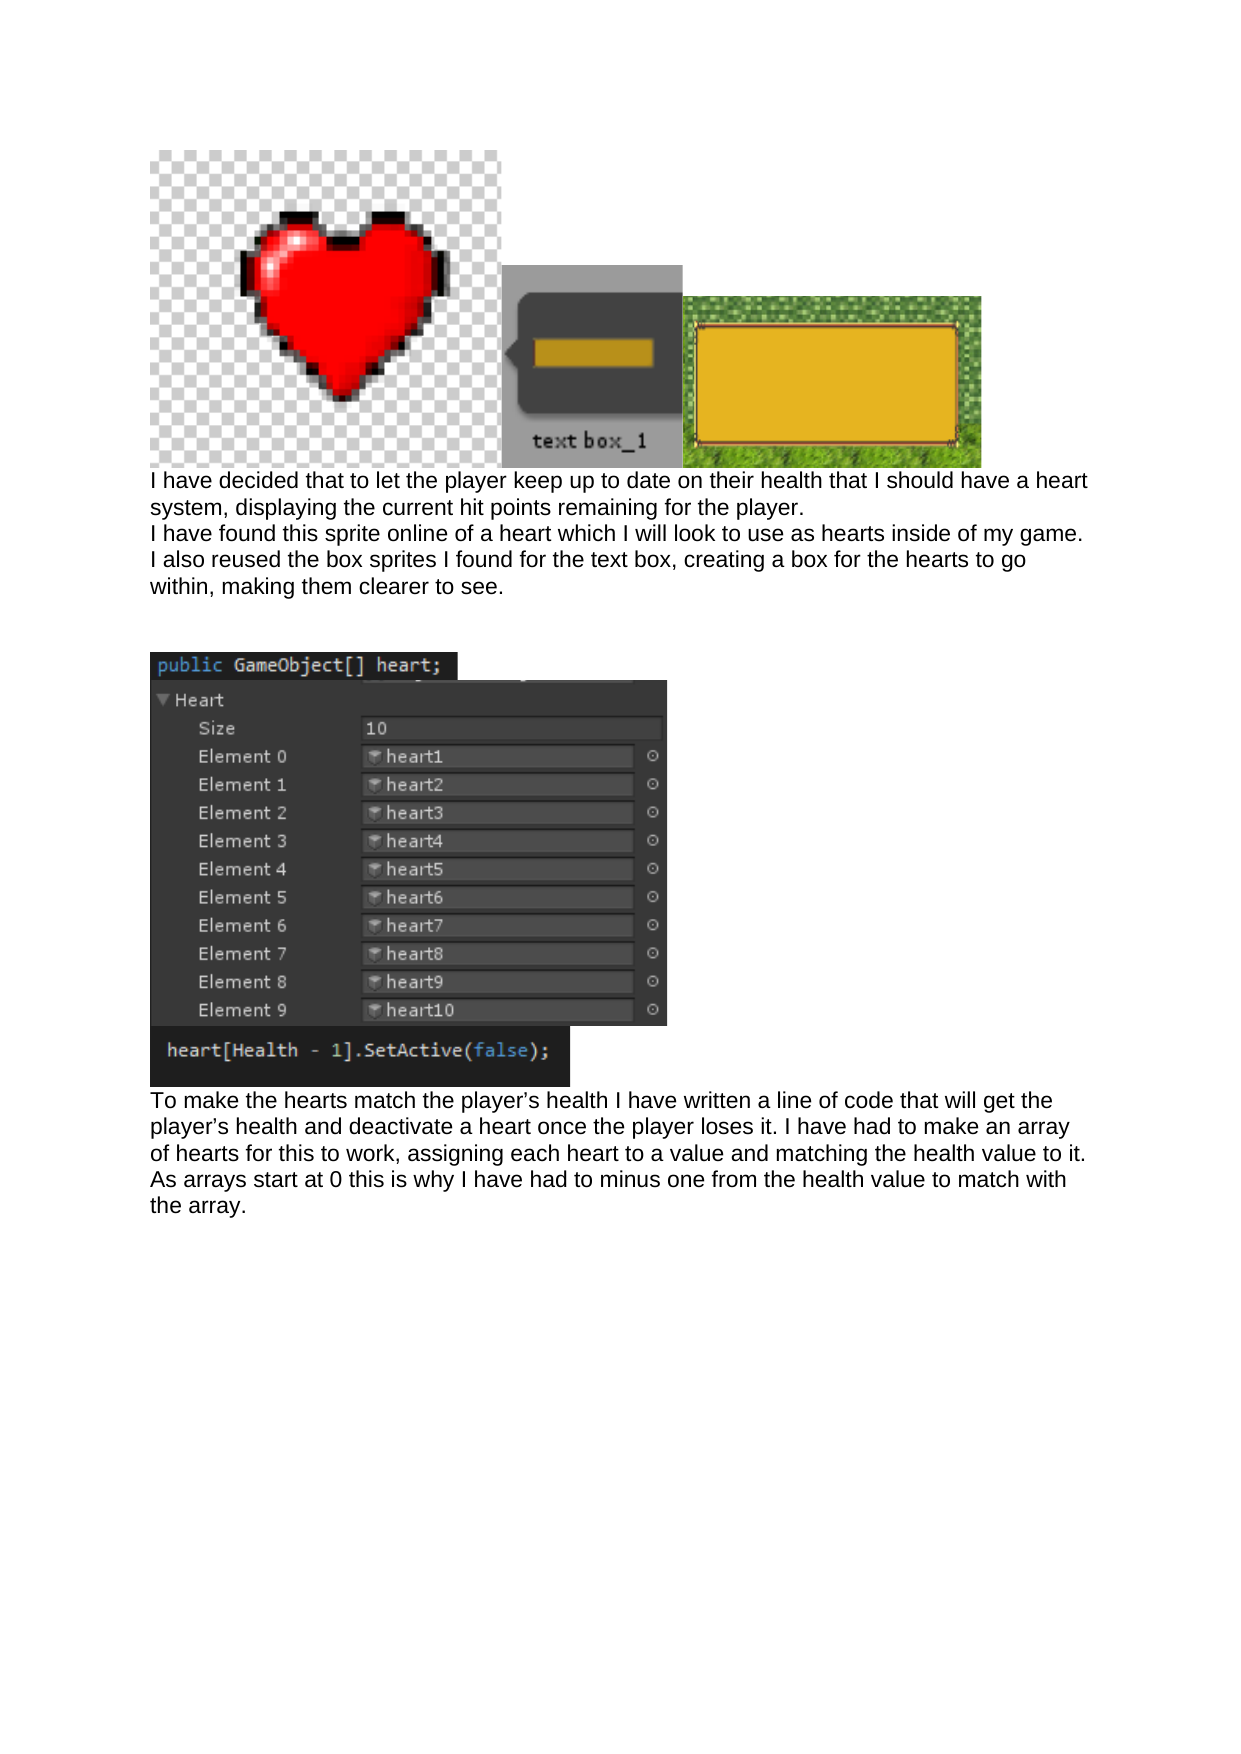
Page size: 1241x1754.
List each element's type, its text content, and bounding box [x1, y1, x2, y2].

text I also reused the box sprites I found for the text box, creating a box for the hearts to go within, making them clearer to see. [150, 546, 1090, 599]
text To make the hearts match the player’s health I have written a line of code that will get the player’s health and deactivate a heart once the player loses it. I have had to make an array of hearts for this to work, assigning each heart to a value and matching the health value to it. As arrays start at 0 this is why I have had to minus one from the health value to match with the array. [150, 1087, 1090, 1219]
text I have decided that to let the player keep up to date on their health that I should have a heart system, displaying the current hit points remaining for the player. [150, 467, 1090, 520]
picture [150, 652, 668, 1087]
text I have found this sprite online of a heart which I will look to use as hearts inside of my game. [150, 520, 1090, 546]
picture [150, 150, 982, 468]
